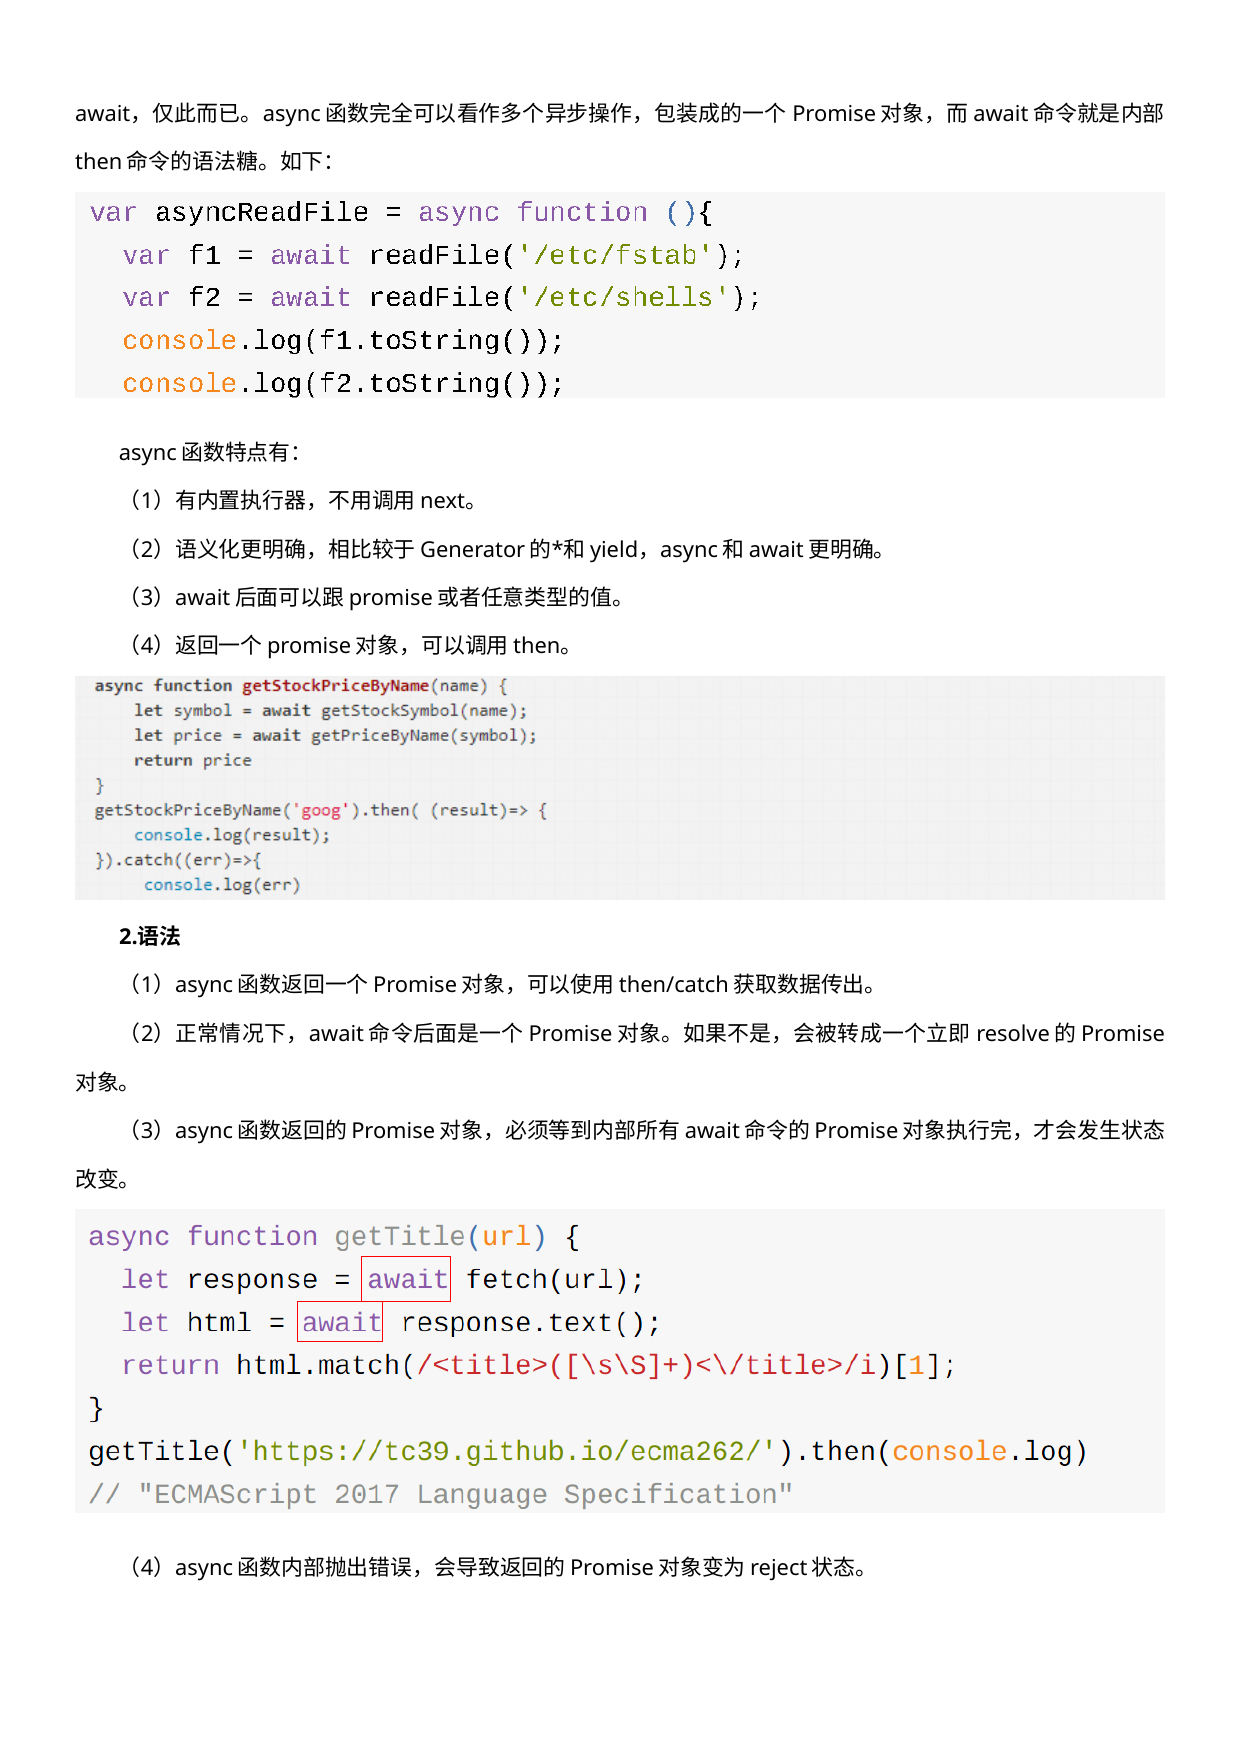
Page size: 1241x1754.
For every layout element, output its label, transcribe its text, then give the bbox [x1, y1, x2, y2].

text 2.语法 [75, 919, 1165, 951]
text （4）返回一个promise对象，可以调用then。 [75, 628, 1165, 661]
picture [75, 192, 1166, 398]
text （1）async函数返回一个Promise对象，可以使用then/catch获取数据传出。 [75, 967, 1165, 999]
text （3）async函数返回的Promise对象，必须等到内部所有await命令的Promise对象执行完，才会发生状态改变。 [75, 1112, 1165, 1194]
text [75, 95, 1165, 176]
text （3）await后面可以跟promise或者任意类型的值。 [75, 580, 1165, 612]
text （2）正常情况下，await命令后面是一个Promise对象。如果不是，会被转成一个立即resolve的Promise对象。 [75, 1015, 1165, 1097]
text （1）有内置执行器，不用调用next。 [75, 483, 1165, 516]
text async函数特点有： [75, 435, 1165, 467]
text （4）async函数内部抛出错误，会导致返回的Promise对象变为reject状态。 [75, 1549, 1165, 1582]
text （2）语义化更明确，相比较于Generator的*和yield，async和await更明确。 [75, 531, 1165, 564]
picture [75, 1209, 1166, 1513]
picture [75, 676, 1166, 900]
